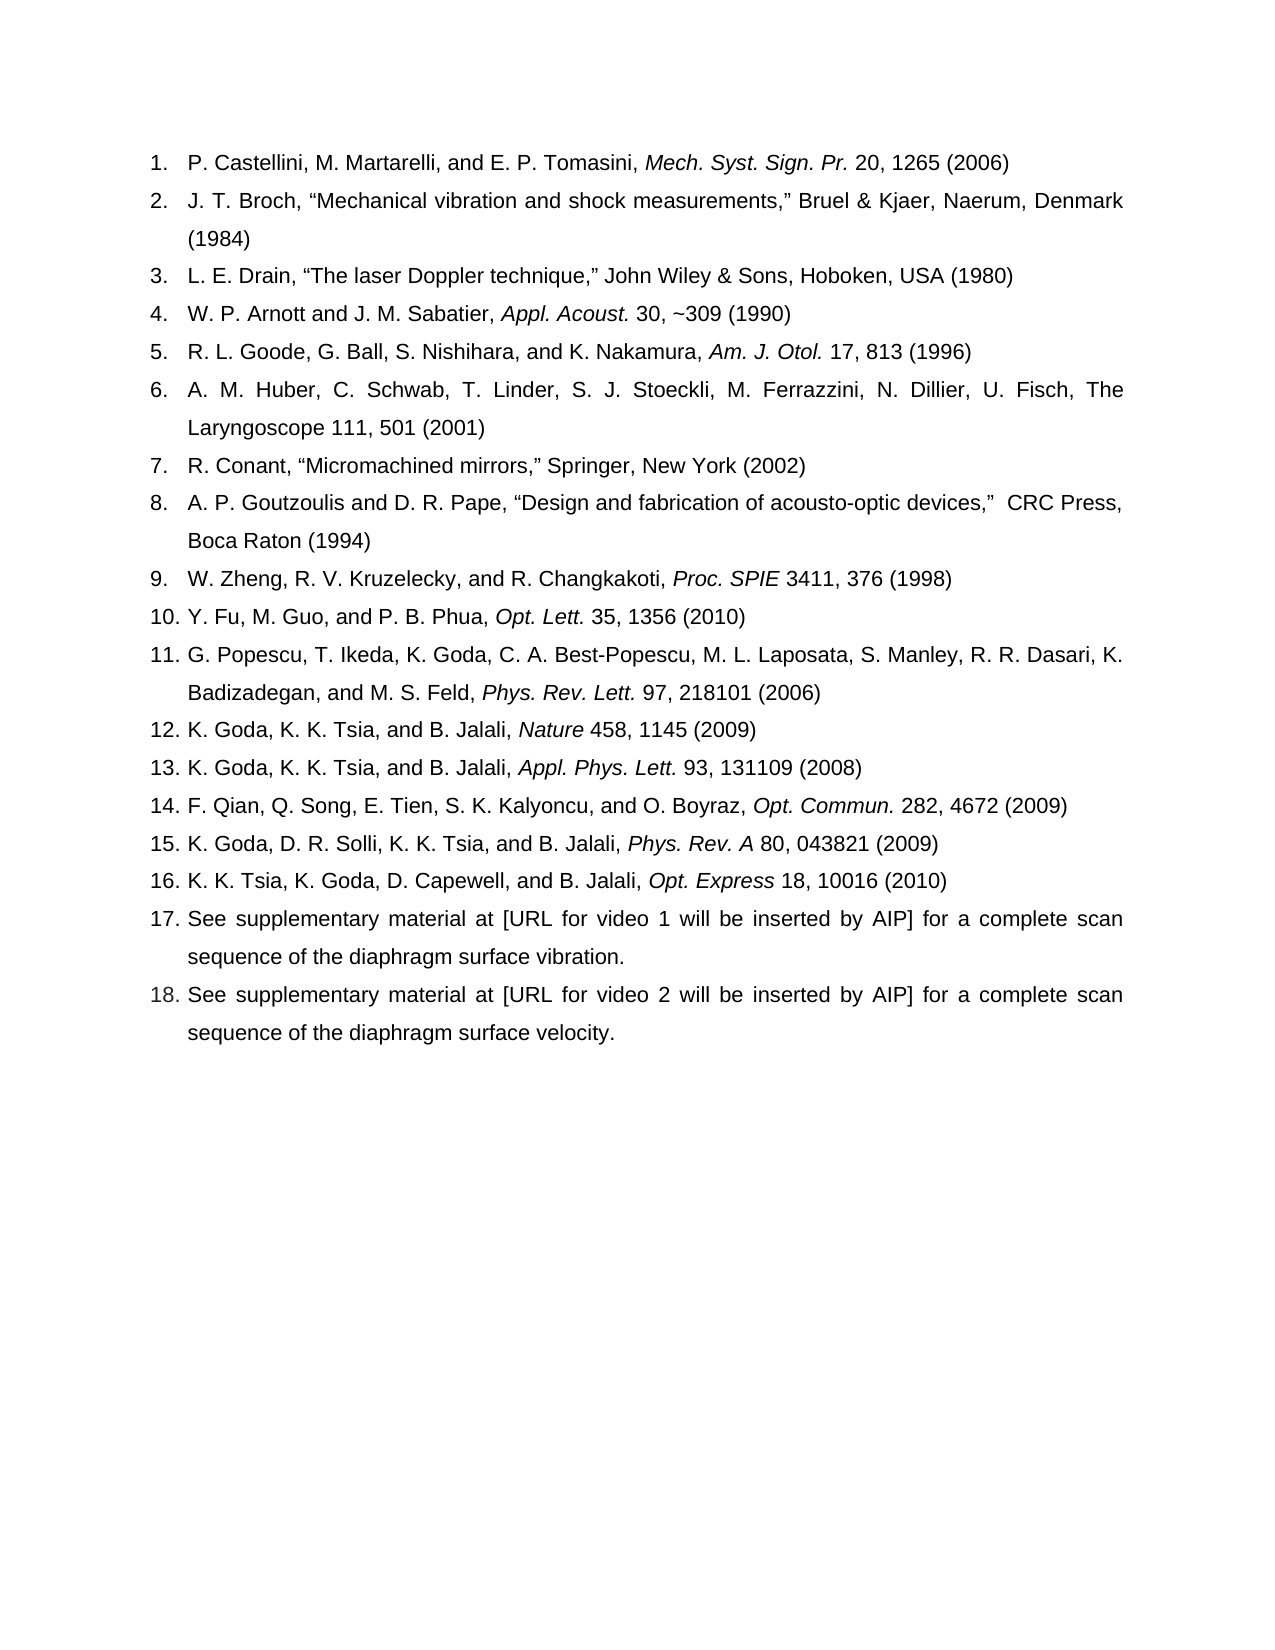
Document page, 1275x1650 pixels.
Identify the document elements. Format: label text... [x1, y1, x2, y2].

list F. Qian, Q. Song, E. Tien, S. K. Kalyoncu, and O. Boyraz, Opt. Commun. 282, 4672 (2009) [150, 793, 1125, 818]
list K. Goda, D. R. Solli, K. K. Tsia, and B. Jalali, Phys. Rev. A 80, 043821 (2009) [150, 831, 1125, 856]
list K. Goda, K. K. Tsia, and B. Jalali, Nature 458, 1145 (2009) [150, 717, 1125, 742]
list L. E. Drain, “The laser Doppler technique,” John Wiley & Sons, Hoboken, USA (1980) [150, 263, 1125, 289]
list J. T. Broch, “Mechanical vibration and shock measurements,” Bruel & Kjaer, Naerum, Denmark (1984) [150, 188, 1125, 251]
list W. Zheng, R. V. Kruzelecky, and R. Changkakoti, Proc. SPIE 3411, 376 (1998) [150, 566, 1125, 591]
list K. K. Tsia, K. Goda, D. Capewell, and B. Jalali, Opt. Express 18, 10016 (2010) [150, 868, 1125, 894]
list A. P. Goutzoulis and D. R. Pape, “Design and fabrication of acousto-optic devices,” CRC Press, Boca Raton (1994) [150, 490, 1125, 553]
list See supplementary material at [URL for video 2 will be inserted by AIP] for a complete scan sequence of the diaphragm surface velocity. [150, 982, 1125, 1045]
list See supplementary material at [URL for video 1 will be inserted by AIP] for a complete scan sequence of the diaphragm surface vibration. [150, 906, 1125, 969]
list W. P. Arnott and J. M. Sabatier, Appl. Acoust. 30, ~309 (1990) [150, 301, 1125, 326]
list P. Castellini, M. Martarelli, and E. P. Tomasini, Mech. Syst. Sign. Pr. 20, 1265 (2006) [150, 150, 1125, 175]
list R. L. Goode, G. Ball, S. Nishihara, and K. Nakamura, Am. J. Otol. 17, 813 (1996) [150, 339, 1125, 364]
list Y. Fu, M. Guo, and P. B. Phua, Opt. Lett. 35, 1356 (2010) [150, 604, 1125, 629]
list R. Conant, “Micromachined mirrors,” Springer, New York (2002) [150, 452, 1125, 478]
list G. Popescu, T. Ikeda, K. Goda, C. A. Best-Popescu, M. L. Laposata, S. Manley, R. R. Dasari, K. Badizadegan, and M. S. Feld, Phys. Rev. Lett. 97, 218101 (2006) [150, 642, 1125, 704]
list A. M. Huber, C. Schwab, T. Linder, S. J. Stoeckli, M. Ferrazzini, N. Dillier, U. Fisch, The Laryngoscope 111, 501 (2001) [150, 377, 1125, 440]
list K. Goda, K. K. Tsia, and B. Jalali, Appl. Phys. Lett. 93, 131109 (2008) [150, 755, 1125, 780]
